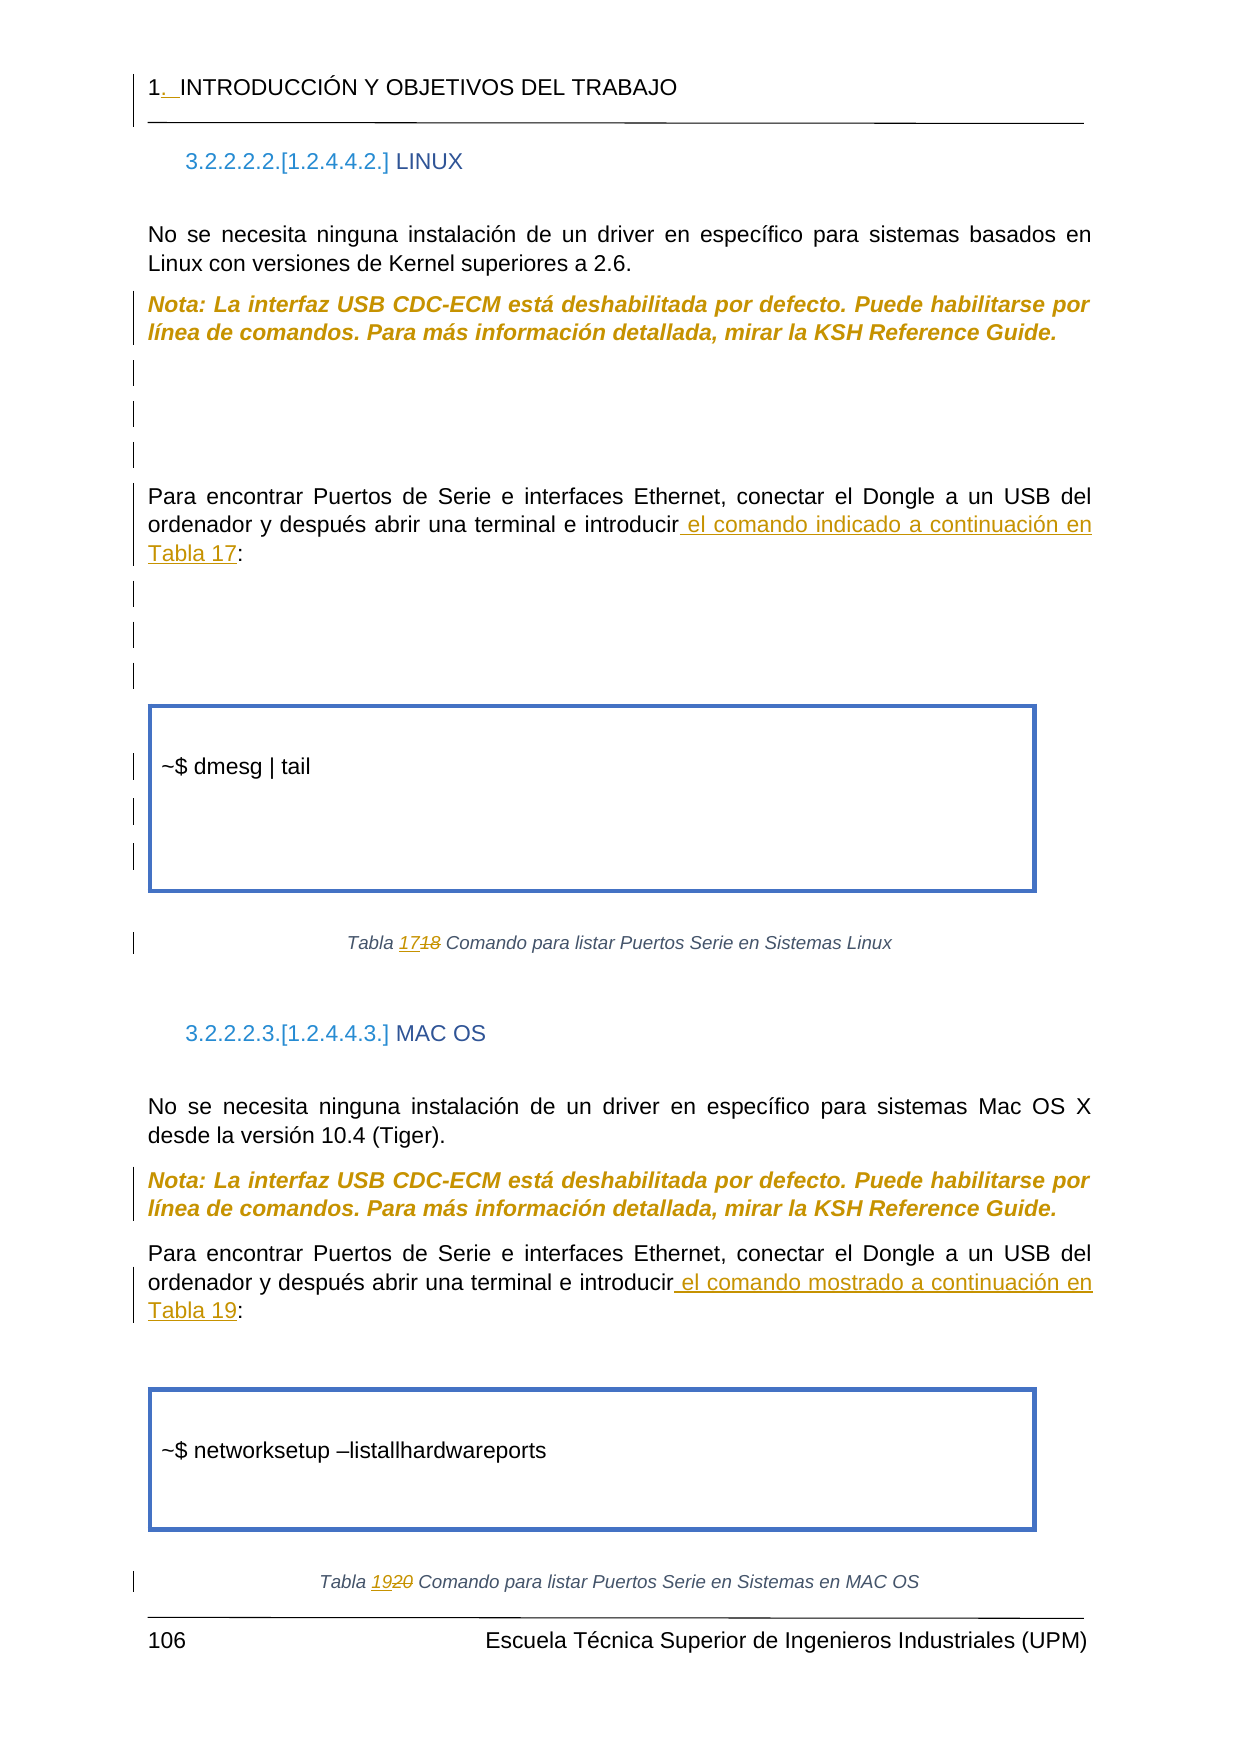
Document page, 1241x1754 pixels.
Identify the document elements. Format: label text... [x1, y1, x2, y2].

text Tabla Comando para listar Puertos Serie en Sistemas en MAC OS [148, 1571, 1092, 1592]
text Nota: La interfaz USB CDC-ECM está deshabilitada por defecto. Puede habilitarse por línea de comandos. Para más información detallada, mirar la KSH Reference Guide. [148, 291, 1092, 345]
text No se necesita ninguna instalación de un driver en específico para sistemas basados en Linux con versiones de Kernel superiores a 2.6. [148, 221, 1092, 276]
table_header ~$ dmesg | tail [152, 708, 1032, 888]
text Para encontrar Puertos de Serie e interfaces Ethernet, conectar el Dongle a un USB del ordenador y después abrir una terminal e introducir: [148, 483, 1092, 566]
subtitle MAC OS [185, 1019, 1092, 1046]
text No se necesita ninguna instalación de un driver en específico para sistemas Mac OS X desde la versión 10.4 (Tiger). [148, 1093, 1092, 1148]
text Nota: La interfaz USB CDC-ECM está deshabilitada por defecto. Puede habilitarse por línea de comandos. Para más información detallada, mirar la KSH Reference Guide. [148, 1167, 1092, 1221]
text Para encontrar Puertos de Serie e interfaces Ethernet, conectar el Dongle a un USB del ordenador y después abrir una terminal e introducir: [148, 1240, 1092, 1323]
text Tabla Comando para listar Puertos Serie en Sistemas Linux [148, 932, 1092, 954]
subtitle LINUX [185, 148, 1092, 174]
table_header ~$ networksetup –listallhardwareports [152, 1392, 1032, 1527]
